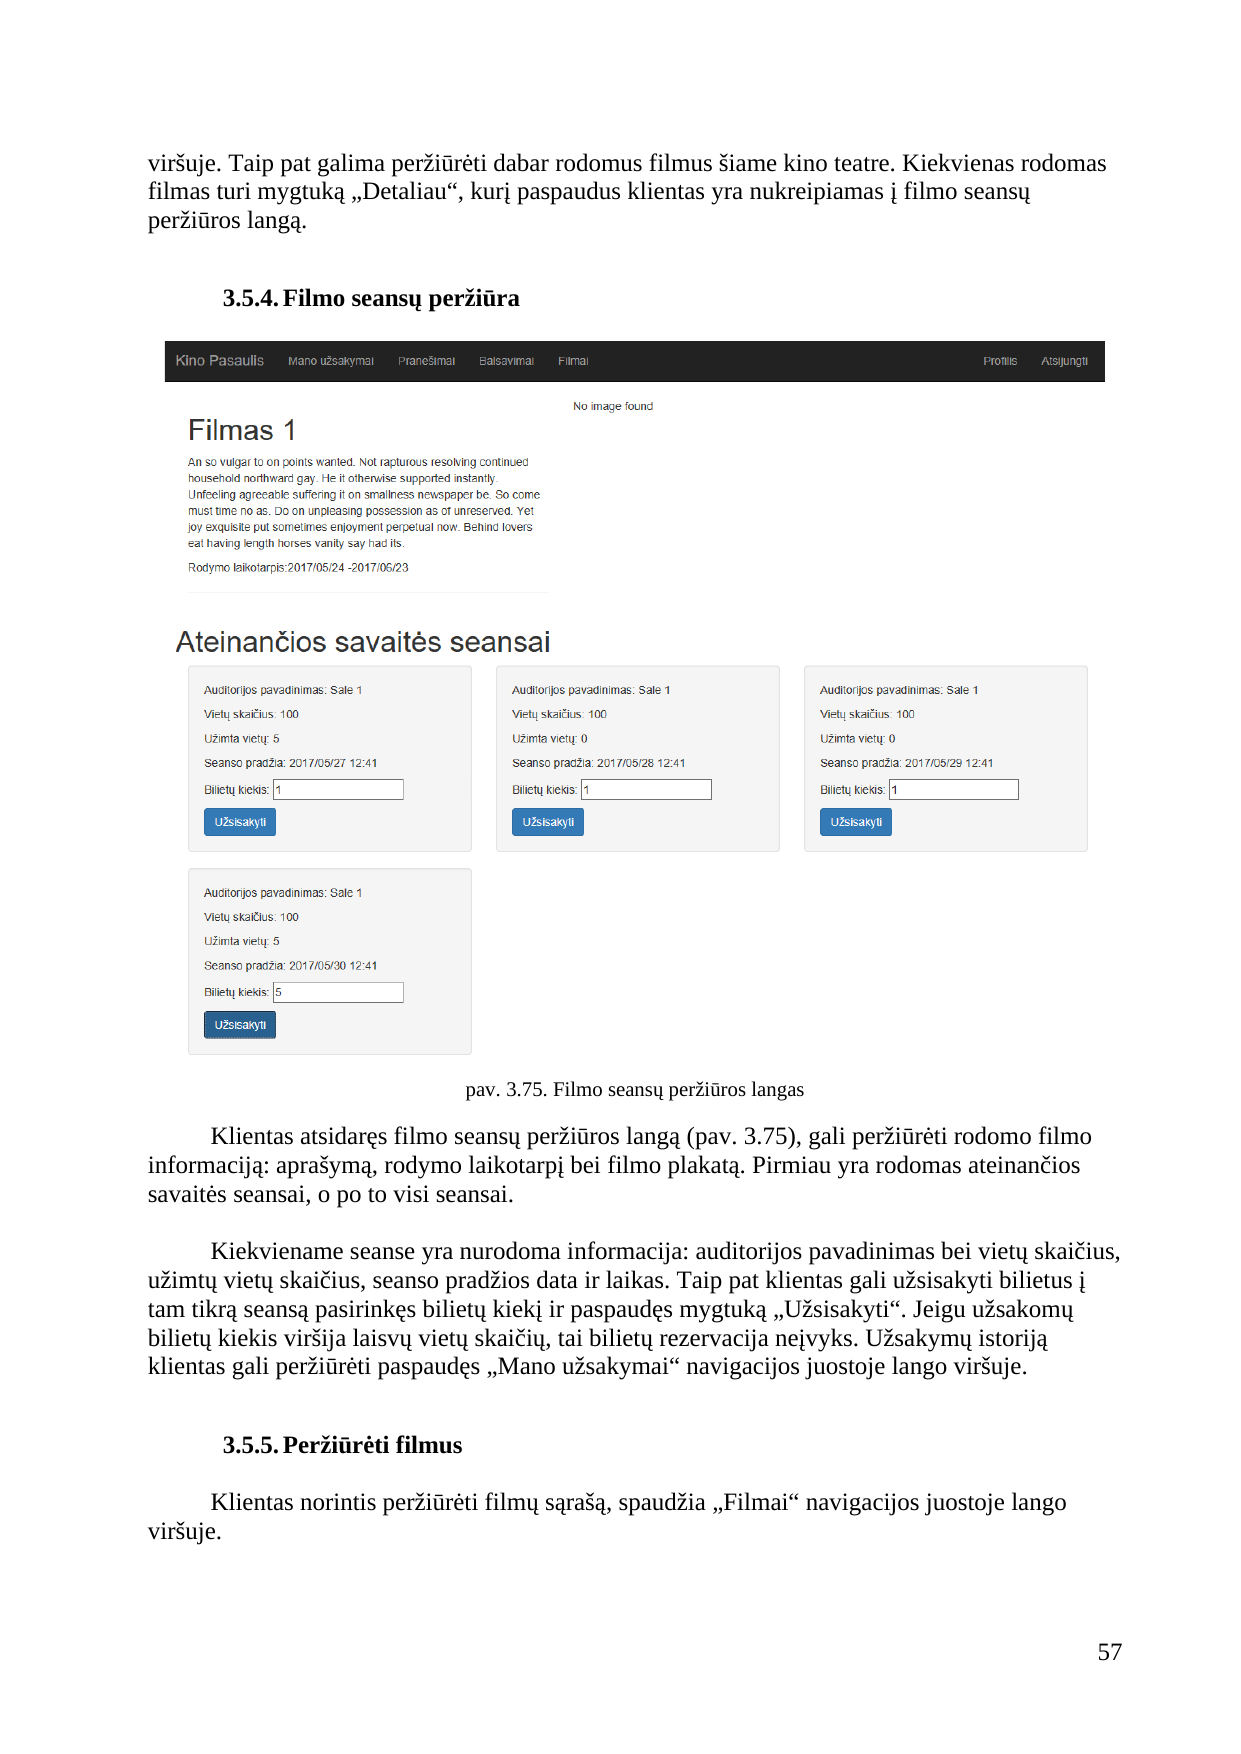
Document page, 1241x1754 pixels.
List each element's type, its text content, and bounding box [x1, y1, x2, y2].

subtitle Filmo seansų peržiūra [223, 283, 1122, 312]
text Klientas norintis peržiūrėti filmų sąrašą, spaudžia „Filmai“ navigacijos juostoje lango viršuje. [148, 1487, 1122, 1545]
picture [164, 341, 1105, 1077]
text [148, 148, 1122, 234]
text pav. 3.34. Filmo seansų peržiūros langas [148, 1077, 1122, 1101]
subtitle Peržiūrėti filmus [223, 1430, 1122, 1458]
text Kiekviename seanse yra nurodoma informacija: auditorijos pavadinimas bei vietų skaičius, užimtų vietų skaičius, seanso pradžios data ir laikas. Taip pat klientas gali užsisakyti bilietus į tam tikrą seansą pasirinkęs bilietų kiekį ir paspaudęs mygtuką „Užsisakyti“. Jeigu užsakomų bilietų kiekis viršija laisvų vietų skaičių, tai bilietų rezervacija neįvyks. Užsakymų istoriją klientas gali peržiūrėti paspaudęs „Mano užsakymai“ navigacijos juostoje lango viršuje. [148, 1236, 1122, 1380]
